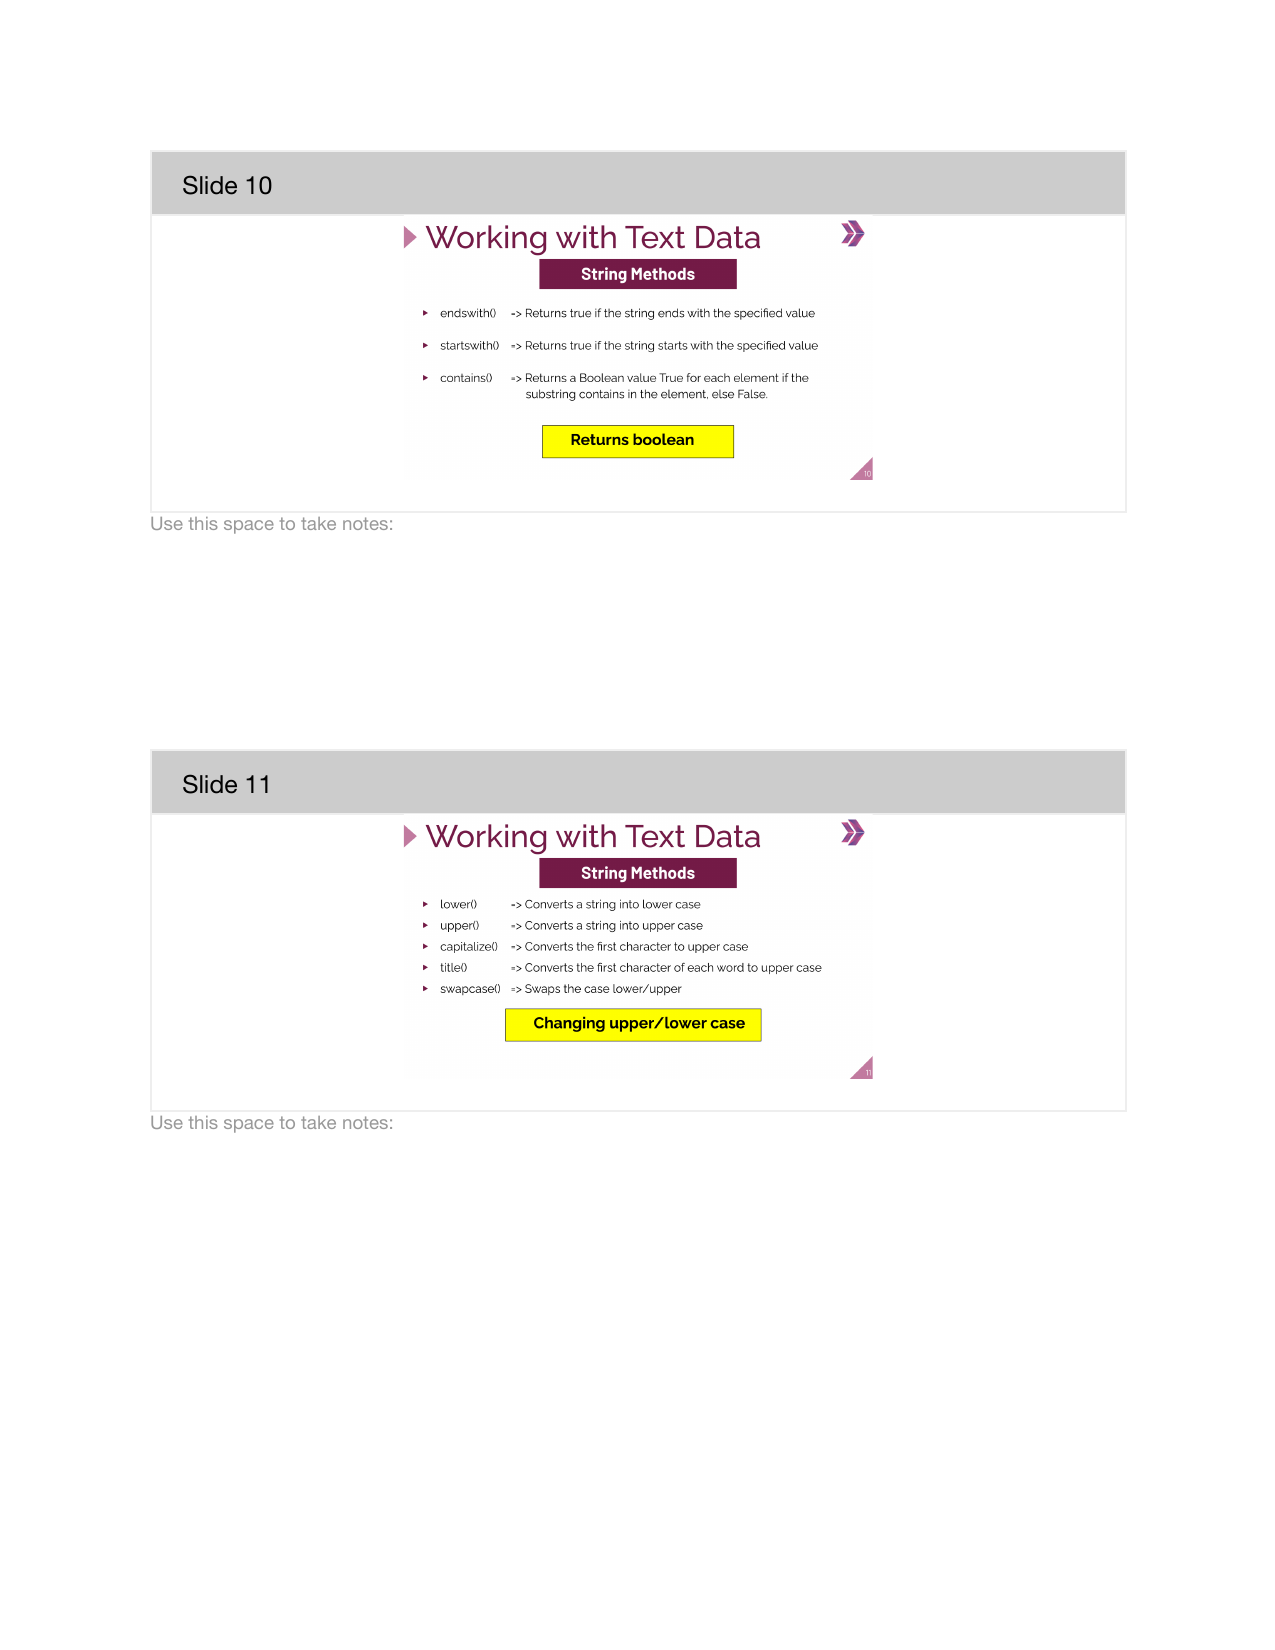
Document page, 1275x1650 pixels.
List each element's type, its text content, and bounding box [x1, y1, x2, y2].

picture [403, 814, 873, 1079]
table_header Slide 10 [152, 152, 1125, 214]
picture [403, 215, 873, 480]
table_cell [152, 815, 1125, 1110]
text Use this space to take notes: [150, 1112, 1125, 1135]
table_header Slide 11 [152, 751, 1125, 813]
table_cell [152, 216, 1125, 511]
text Use this space to take notes: [150, 513, 1125, 536]
